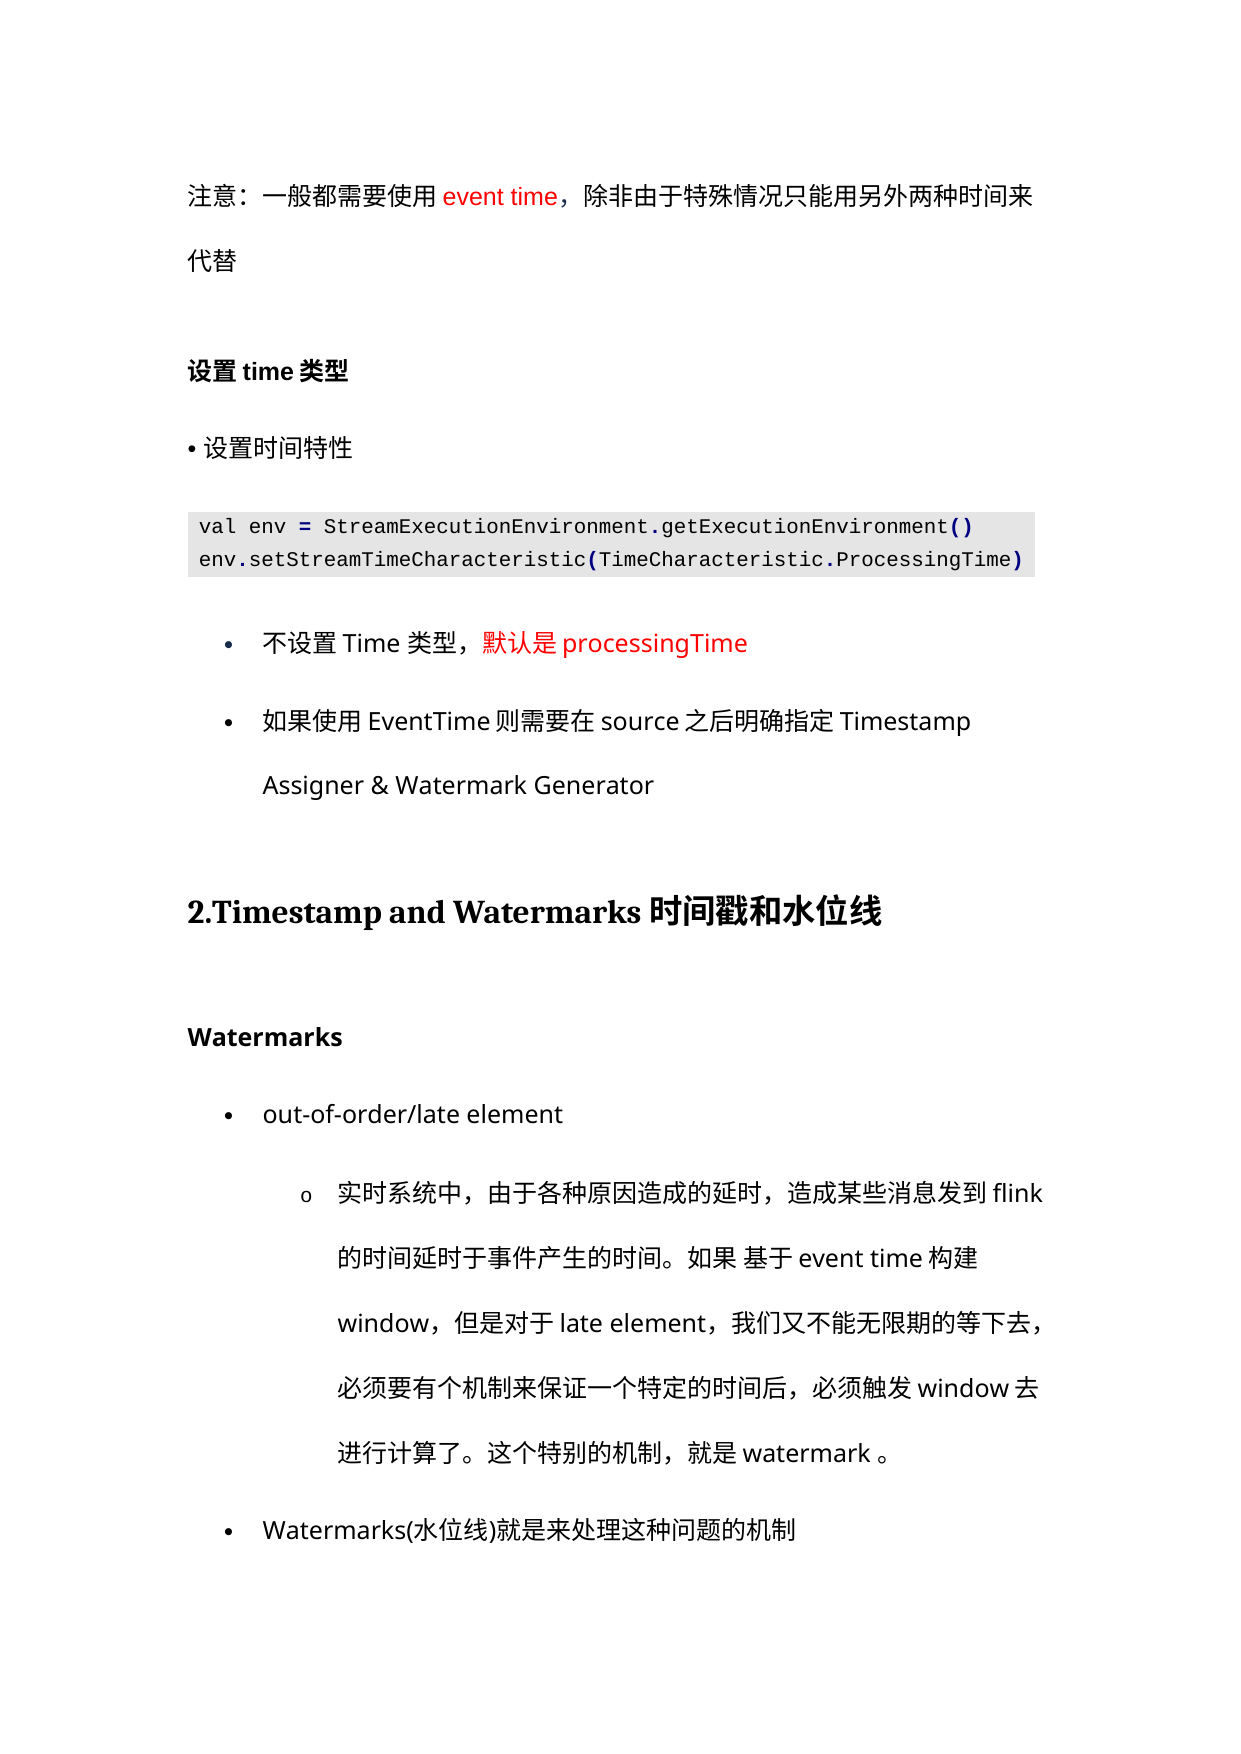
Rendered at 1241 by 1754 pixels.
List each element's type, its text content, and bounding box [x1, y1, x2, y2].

list 如果使用EventTime则需要在source之后明确指定Timestamp Assigner & Watermark Generator [225, 687, 1053, 817]
subtitle 2.Timestamp and Watermarks 时间戳和水位线 [187, 877, 1053, 942]
table_header val env = StreamExecutionEnvironment.getExecutionEnvironment() env.setStreamTimeCharacteristic(TimeCharacteristic.ProcessingTime) [188, 512, 1035, 577]
list out-of-order/late element [225, 1081, 1053, 1146]
list 实时系统中，由于各种原因造成的延时，造成某些消息发到flink的时间延时于事件产生的时间。如果 基于event time构建window，但是对于late element，我们又不能无限期的等下去，必须要有个机制来保证一个特定的时间后，必须触发window去进行计算了。这个特别的机制，就是watermark 。 [300, 1159, 1053, 1484]
text 注意：一般都需要使用event time，除非由于特殊情况只能用另外两种时间来代替 [187, 162, 1053, 292]
list 不设置Time 类型，默认是processingTime [225, 609, 1053, 674]
text 设置time类型 [187, 337, 1053, 402]
text • 设置时间特性 [187, 414, 1053, 479]
text Watermarks [187, 1004, 1053, 1069]
list Watermarks(水位线)就是来处理这种问题的机制 [225, 1496, 1053, 1561]
